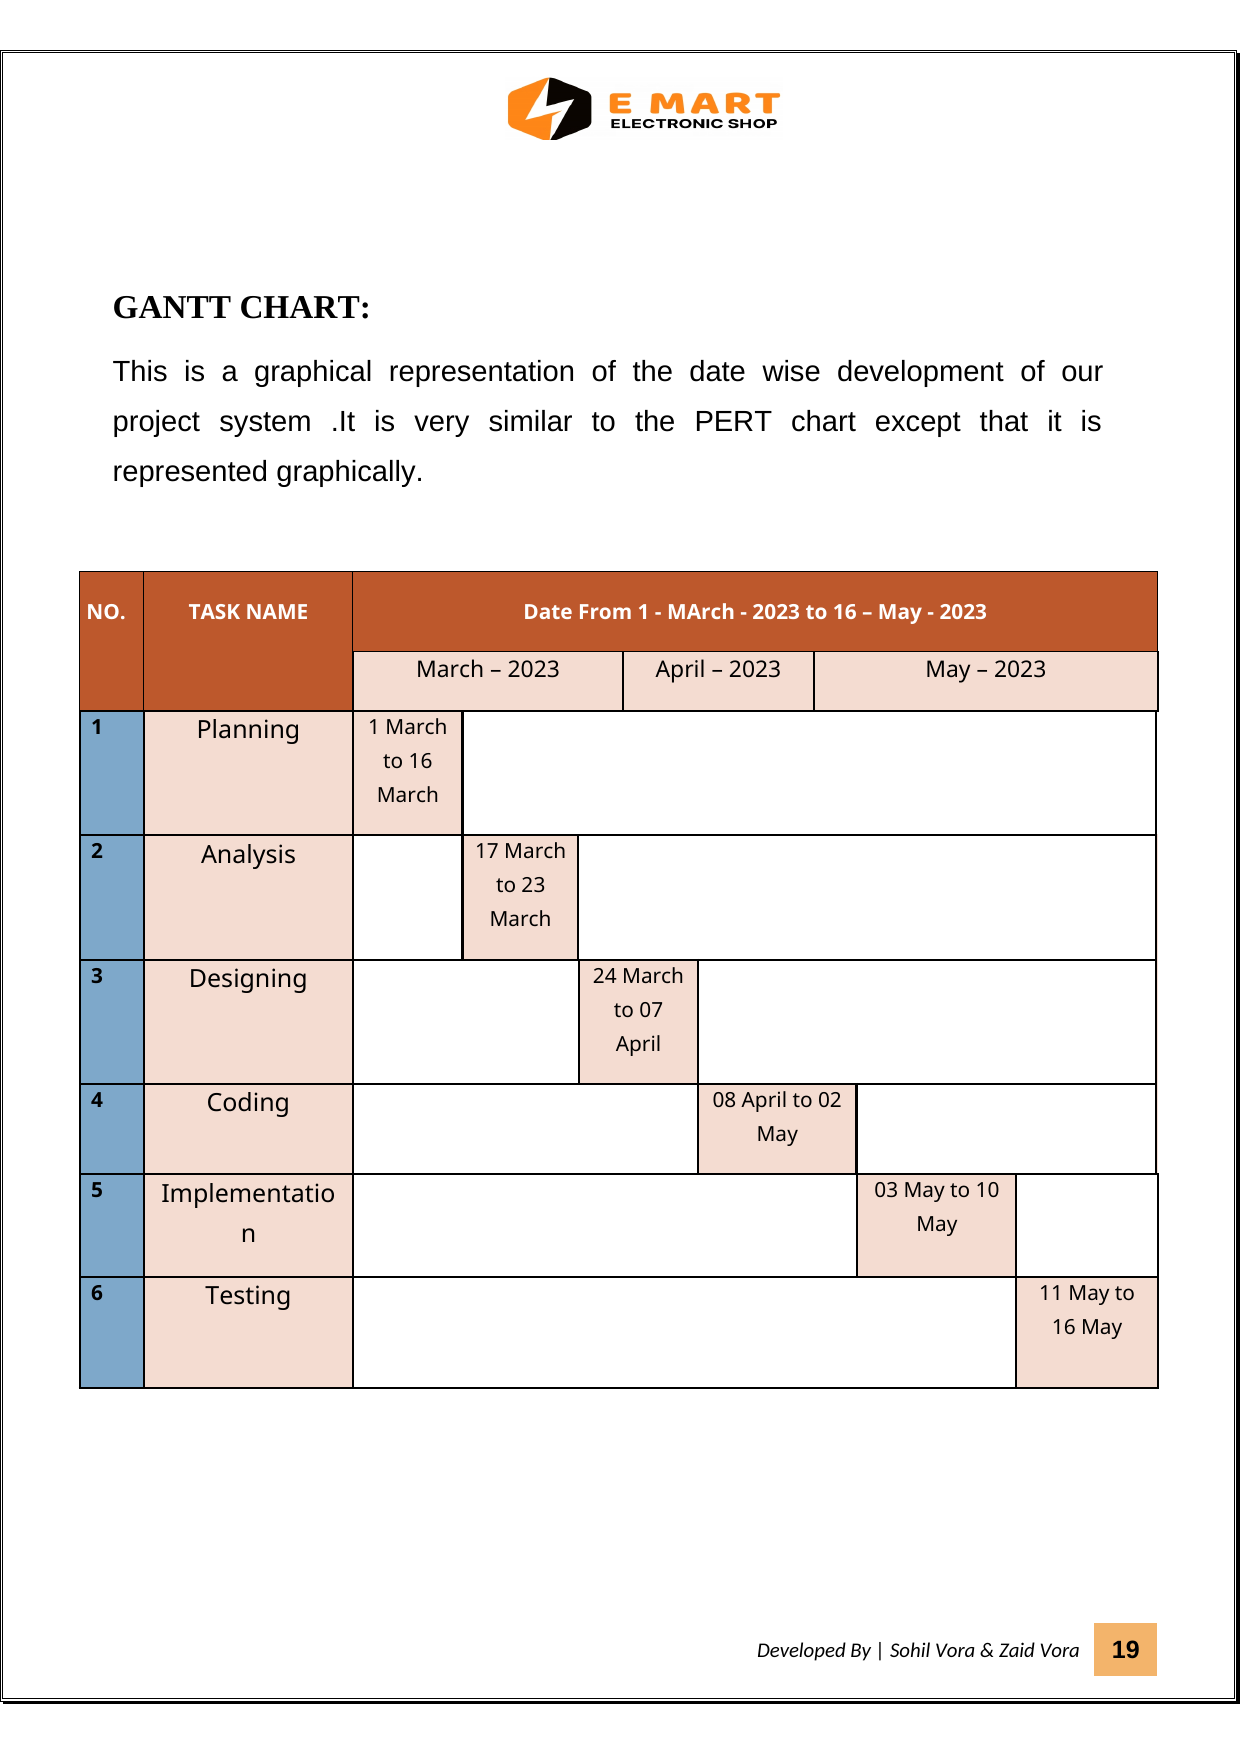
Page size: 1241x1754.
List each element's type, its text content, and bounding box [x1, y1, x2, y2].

table_cell May – 2023 [815, 652, 1157, 710]
table_cell 03 May to 10 May [858, 1175, 1015, 1276]
table_cell [354, 961, 578, 1083]
table_header NO. [80, 572, 143, 710]
table_cell 08 April to 02 May [699, 1085, 855, 1173]
text This is a graphical representation of the date wise development of our project system .It is very similar to the PERT chart except that it is represented graphically. [112, 354, 1103, 488]
table_cell Designing [145, 961, 352, 1083]
table_cell [699, 961, 1155, 1083]
table_cell 17 March to 23 March [464, 836, 577, 959]
table_cell [354, 1085, 697, 1173]
table_cell 1 [81, 712, 143, 834]
table_cell [1017, 1175, 1157, 1276]
table_cell Coding [145, 1085, 352, 1173]
table_cell [354, 1175, 856, 1276]
table_cell [354, 836, 461, 959]
table_cell 3 [81, 961, 143, 1083]
table_cell 2 [81, 836, 143, 959]
table_cell Planning [145, 712, 352, 834]
table_header Date From 1 - MArch - 2023 to 16 – May - 2023 [353, 572, 1157, 651]
table_cell 24 March to 07 April [580, 961, 697, 1083]
table_cell March – 2023 [354, 652, 622, 710]
picture [504, 76, 783, 139]
table_cell [354, 1278, 1015, 1387]
table_cell 11 May to 16 May [1017, 1278, 1157, 1387]
table_cell [579, 836, 1155, 959]
table_cell 1 March to 16 March [354, 712, 461, 834]
table_cell [464, 712, 1155, 834]
table_cell 4 [81, 1085, 143, 1173]
table_cell Analysis [145, 836, 352, 959]
text GANTT CHART: [112, 287, 1103, 325]
table_cell Implementation [145, 1175, 352, 1276]
table_cell April – 2023 [624, 652, 813, 710]
table_cell [858, 1085, 1155, 1173]
table_cell 5 [81, 1175, 143, 1276]
table_header TASK NAME [144, 572, 352, 710]
table_cell Testing [145, 1278, 352, 1387]
table_cell 6 [81, 1278, 143, 1387]
